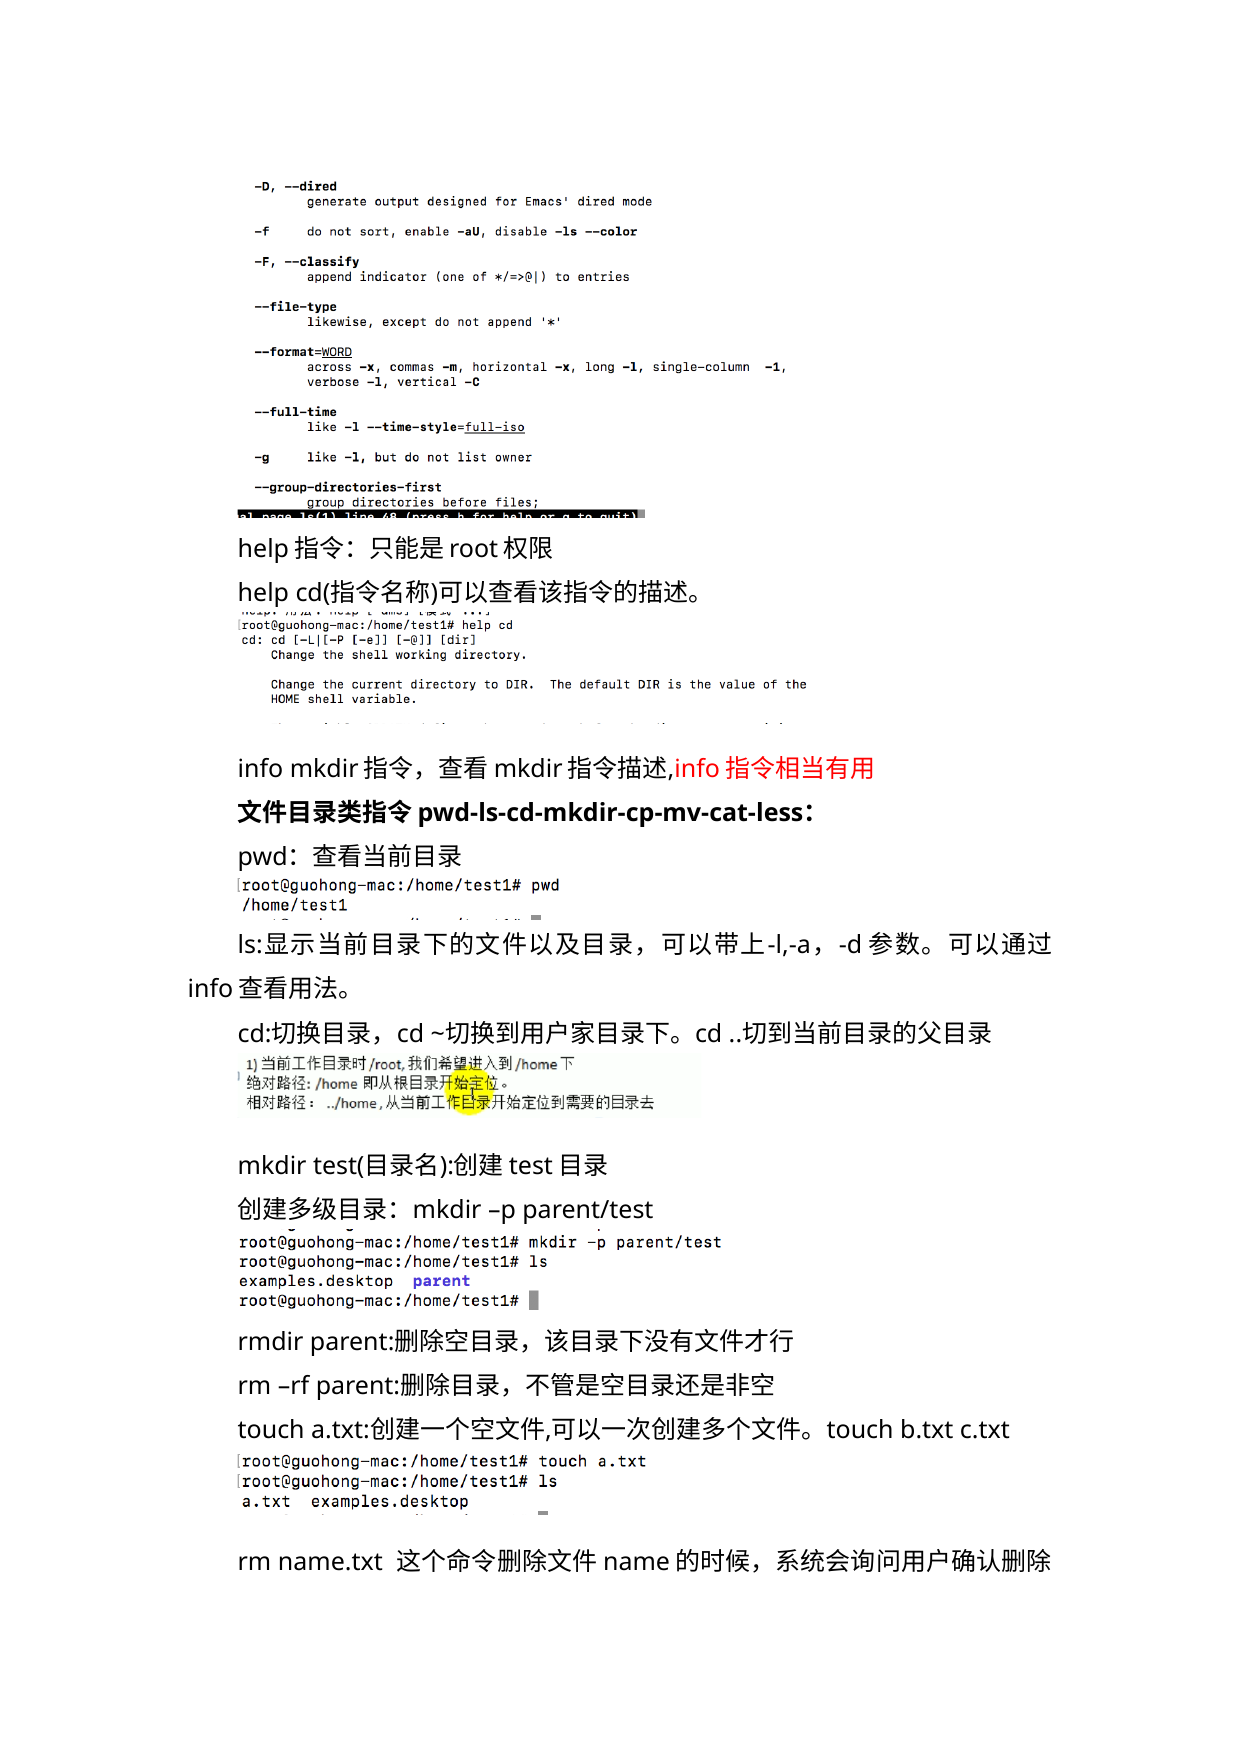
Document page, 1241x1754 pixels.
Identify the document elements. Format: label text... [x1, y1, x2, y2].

list help cd(指令名称)可以查看该指令的描述。 [187, 568, 1053, 613]
list 文件目录类指令pwd-ls-cd-mkdir-cp-mv-cat-less： [187, 789, 1053, 833]
list rm –rf parent:删除目录，不管是空目录还是非空 [187, 1362, 1053, 1406]
list help指令：只能是root权限 [187, 524, 1053, 568]
list info mkdir指令，查看mkdir指令描述,info指令相当有用 [187, 745, 1053, 789]
picture [237, 1449, 664, 1515]
list touch a.txt:创建一个空文件,可以一次创建多个文件。touch b.txt c.txt [187, 1406, 1053, 1450]
list 创建多级目录：mkdir –p parent/test [187, 1185, 1053, 1229]
picture [237, 1053, 702, 1118]
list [187, 1538, 1053, 1582]
picture [237, 1229, 758, 1311]
list cd:切换目录，cd ~切换到用户家目录下。cd ..切到当前目录的父目录 [187, 1009, 1053, 1053]
list mkdir test(目录名):创建test目录 [187, 1141, 1053, 1185]
list pwd：查看当前目录 [187, 833, 1053, 877]
list ls:显示当前目录下的文件以及目录，可以带上-l,-a，-d参数。可以通过info查看用法。 [187, 921, 1053, 1009]
picture [237, 172, 796, 518]
list rmdir parent:删除空目录，该目录下没有文件才行 [187, 1318, 1053, 1362]
picture [237, 612, 814, 724]
picture [237, 877, 589, 920]
